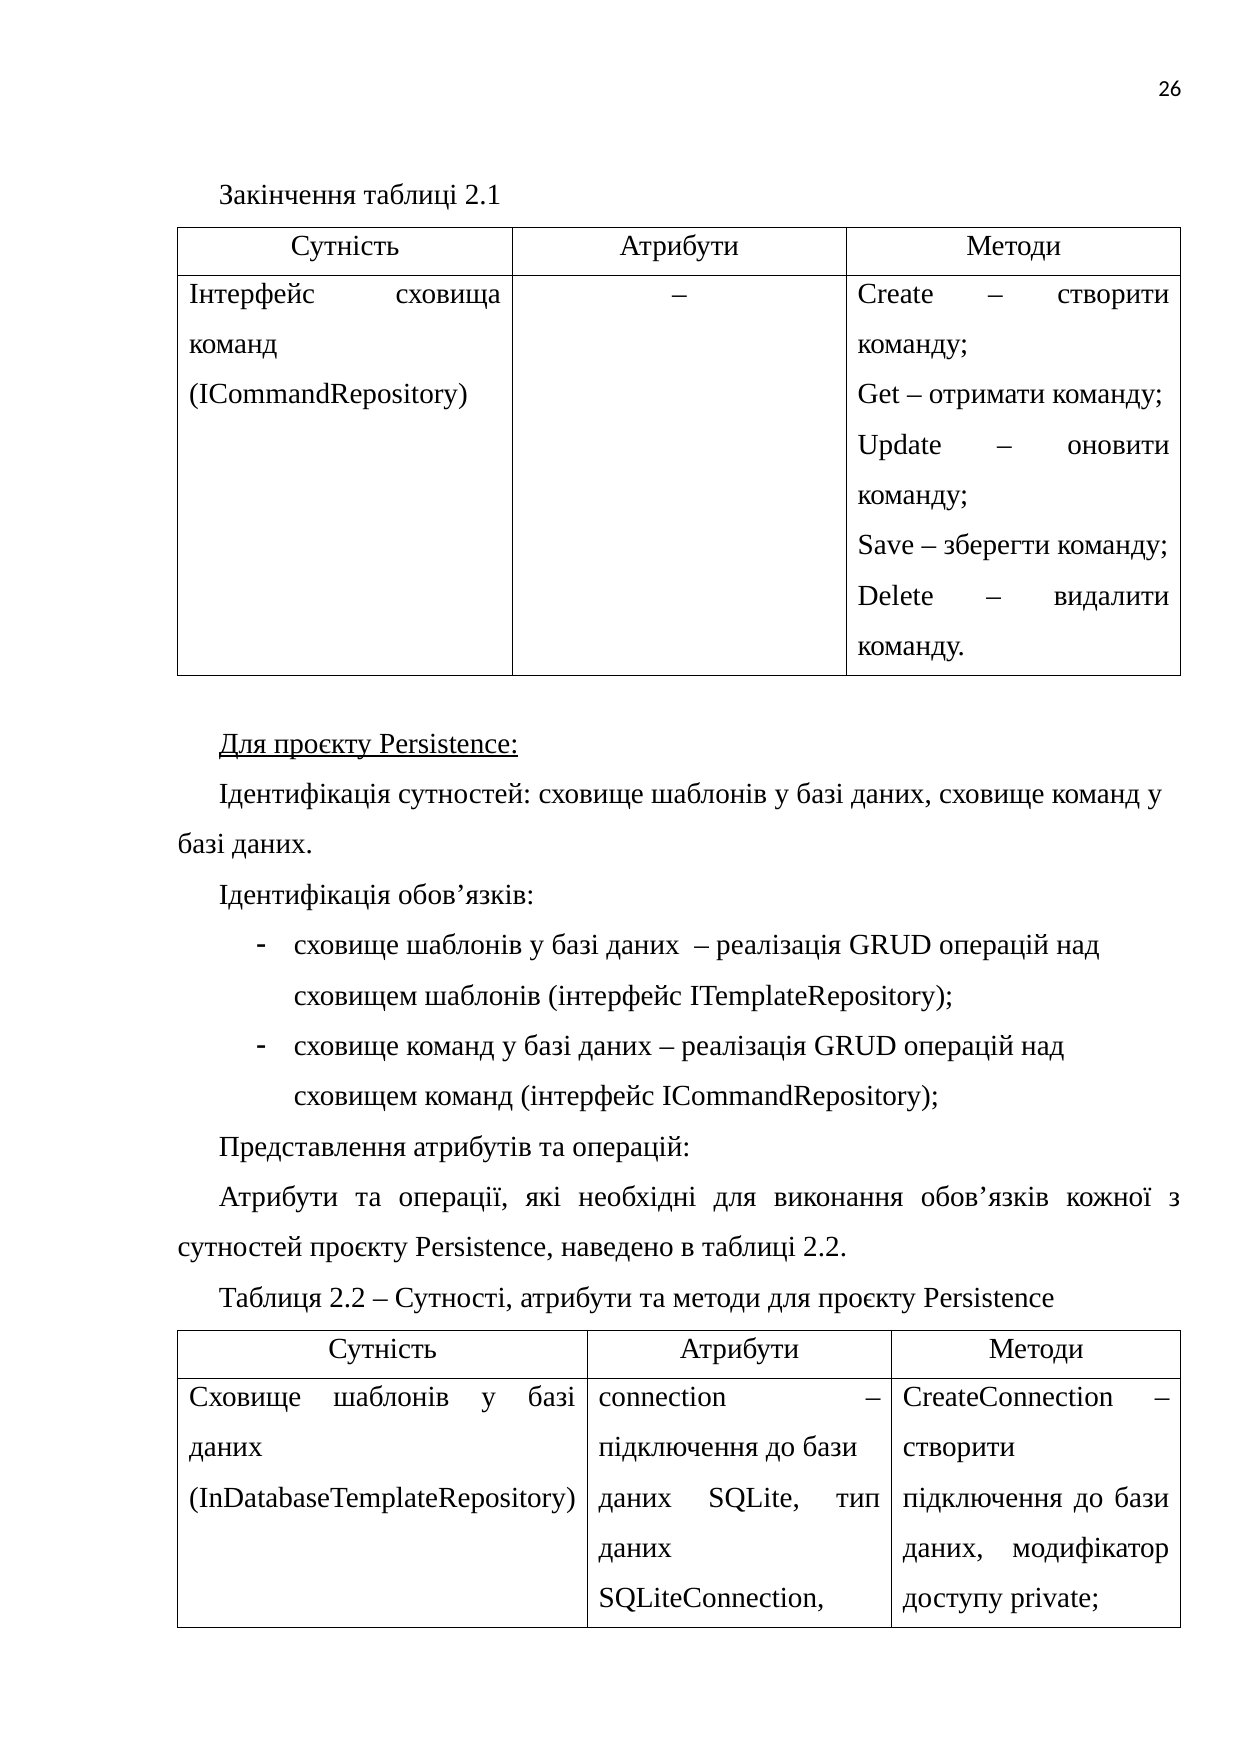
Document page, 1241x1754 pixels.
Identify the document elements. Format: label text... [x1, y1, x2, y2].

text Ідентифікація обов’язків: [177, 877, 1181, 911]
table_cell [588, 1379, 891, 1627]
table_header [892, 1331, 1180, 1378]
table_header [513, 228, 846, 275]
text Закінчення таблиці 2.1 [177, 177, 1181, 210]
list сховище команд у базі даних – реалізація GRUD операцій над сховищем команд (інтерфейс ICommandRepository); [256, 1028, 1181, 1112]
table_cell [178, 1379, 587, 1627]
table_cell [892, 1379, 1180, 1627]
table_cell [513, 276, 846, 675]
text Представлення атрибутів та операцій: [177, 1129, 1181, 1162]
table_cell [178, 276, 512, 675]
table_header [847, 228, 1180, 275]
text Атрибути та операції, які необхідні для виконання обов’язків кожної з сутностей проєкту Persistence, наведено в таблиці 2.2. [177, 1179, 1181, 1263]
list сховище шаблонів у базі даних – реалізація GRUD операцій над сховищем шаблонів (інтерфейс ITemplateRepository); [256, 927, 1181, 1011]
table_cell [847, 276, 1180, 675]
text Ідентифікація сутностей: сховище шаблонів у базі даних, сховище команд у базі даних. [177, 776, 1181, 860]
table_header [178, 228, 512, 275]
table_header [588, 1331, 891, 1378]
text Таблиця 2.2 – Сутності, атрибути та методи для проєкту Persistence [177, 1280, 1181, 1313]
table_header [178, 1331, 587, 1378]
text Для проєкту Persistence: [177, 726, 1181, 759]
